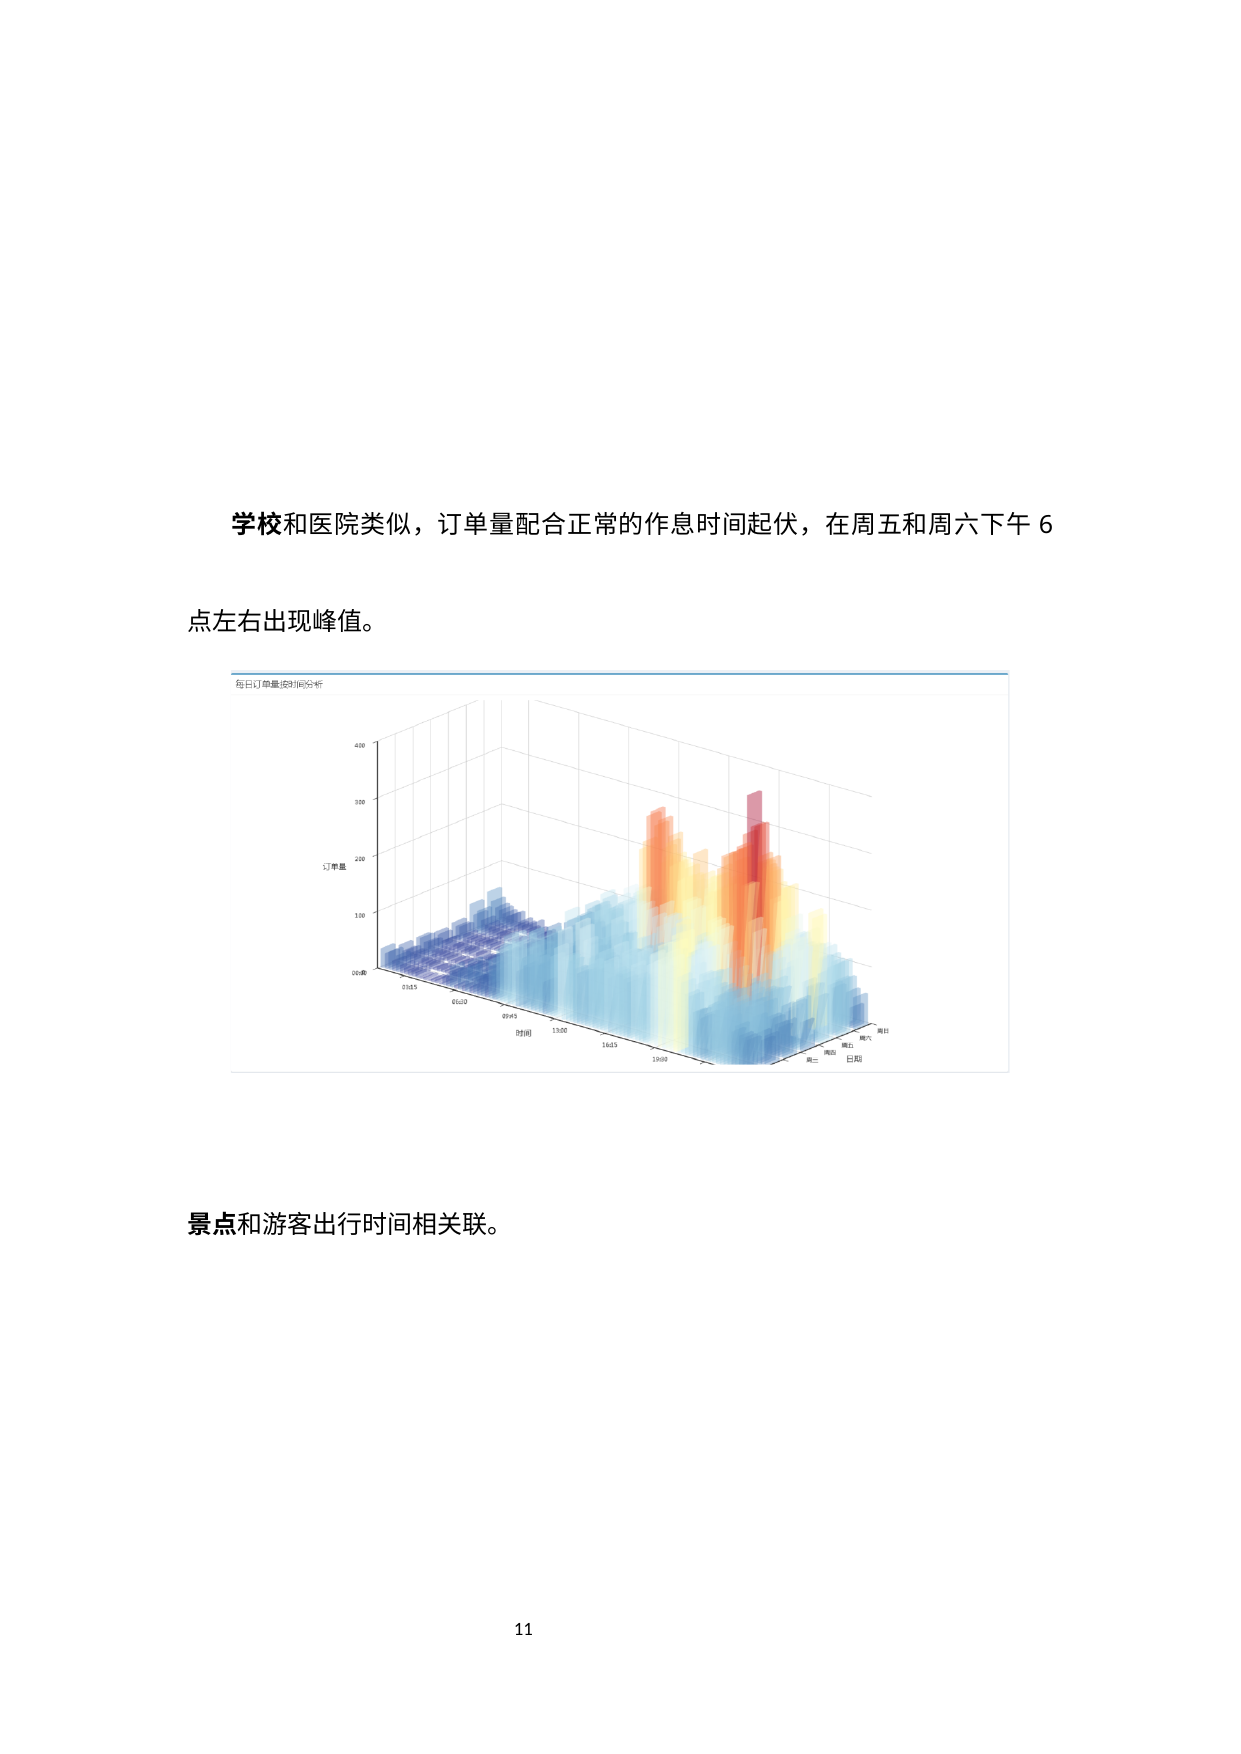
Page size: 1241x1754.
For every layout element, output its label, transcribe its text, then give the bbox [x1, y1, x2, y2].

text 学校和医院类似，订单量配合正常的作息时间起伏，在周五和周六下午6点左右出现峰值。 [187, 490, 1053, 652]
text 景点和游客出行时间相关联。 [187, 1190, 1053, 1255]
picture [230, 670, 1010, 1073]
